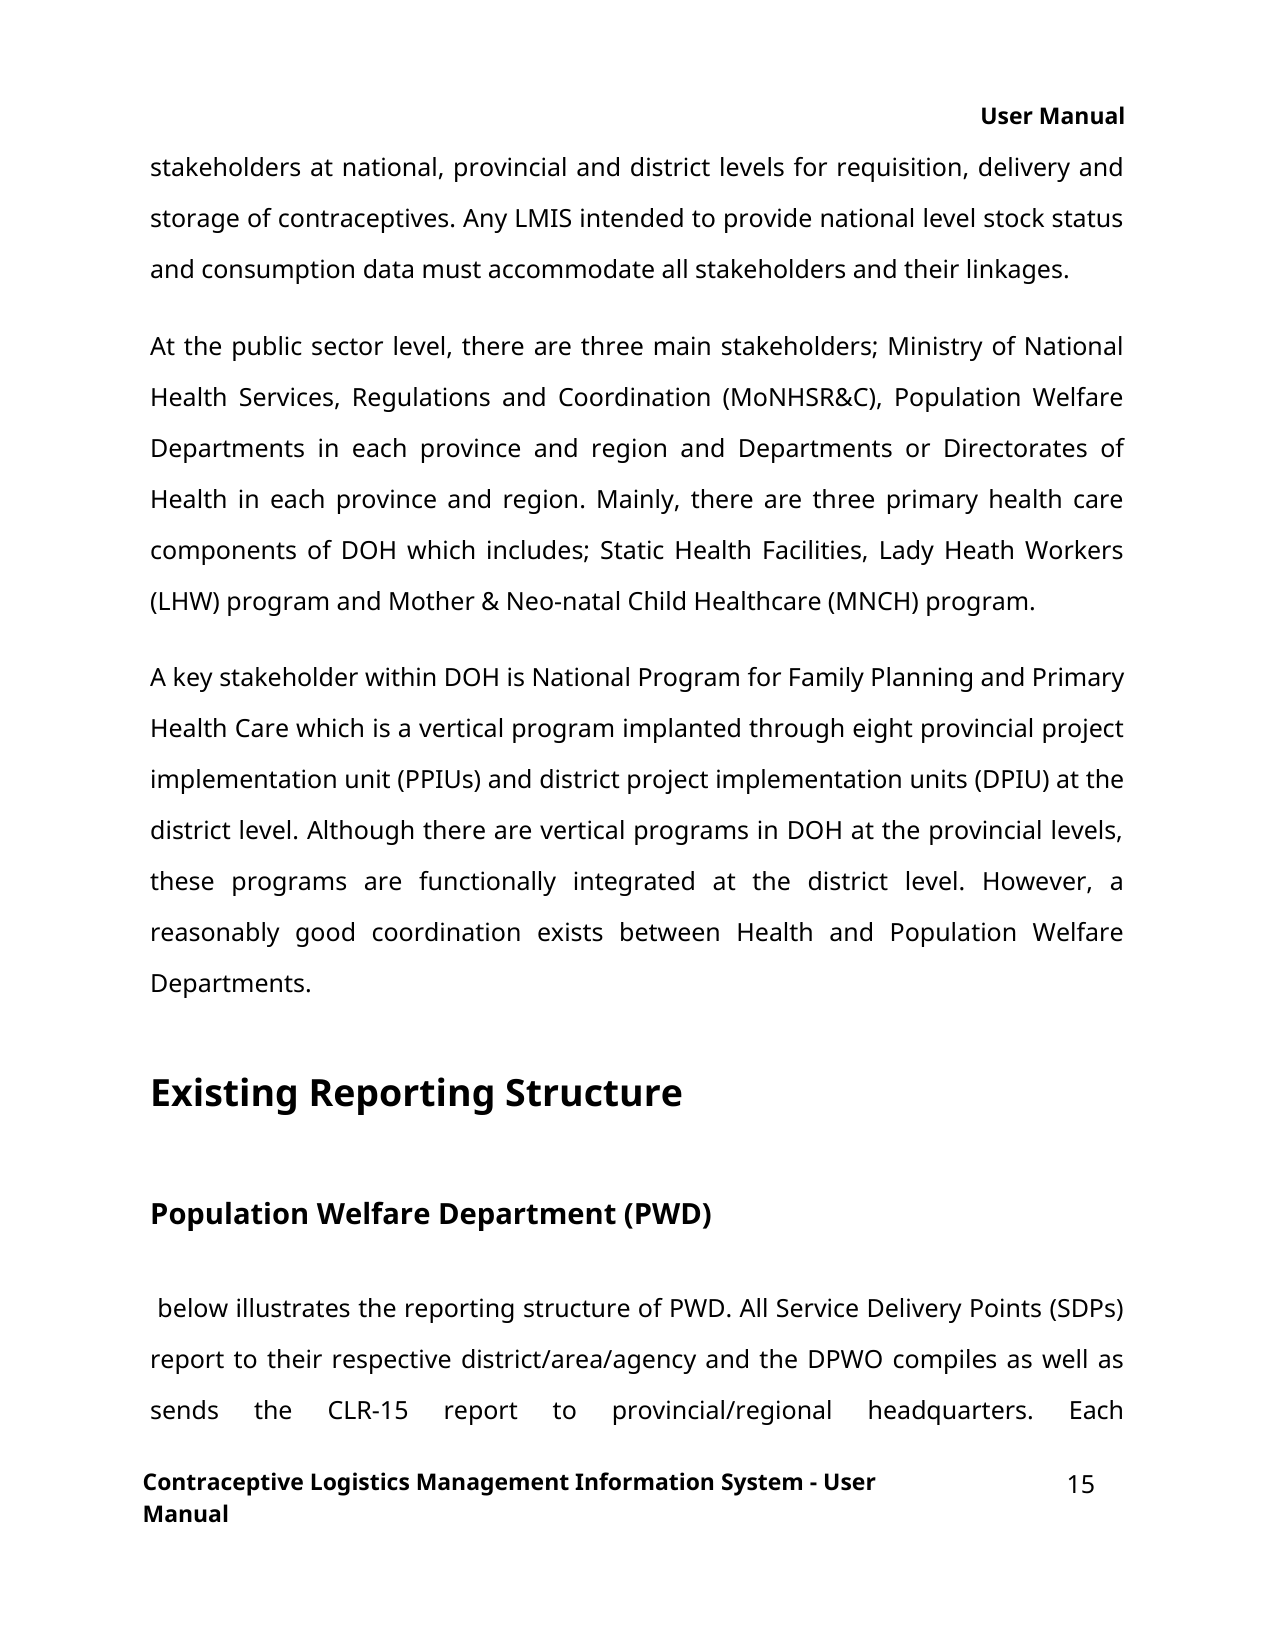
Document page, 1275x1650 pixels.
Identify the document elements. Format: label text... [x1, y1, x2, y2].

subtitle Existing Reporting Structure [150, 1067, 1125, 1118]
text At the public sector level, there are three main stakeholders; Ministry of National Health Services, Regulations and Coordination (MoNHSR&C), Population Welfare Departments in each province and region and Departments or Directorates of Health in each province and region. Mainly, there are three primary health care components of DOH which includes; Static Health Facilities, Lady Heath Workers (LHW) program and Mother & Neo-natal Child Healthcare (MNCH) program. [150, 328, 1125, 617]
text A key stakeholder within DOH is National Program for Family Planning and Primary Health Care which is a vertical program implanted through eight provincial project implementation unit (PPIUs) and district project implementation units (DPIU) at the district level. Although there are vertical programs in DOH at the provincial levels, these programs are functionally integrated at the district level. However, a reasonably good coordination exists between Health and Population Welfare Departments. [150, 659, 1125, 1000]
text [150, 150, 1125, 286]
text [150, 1290, 1125, 1426]
subtitle Population Welfare Department (PWD) [150, 1193, 1125, 1233]
